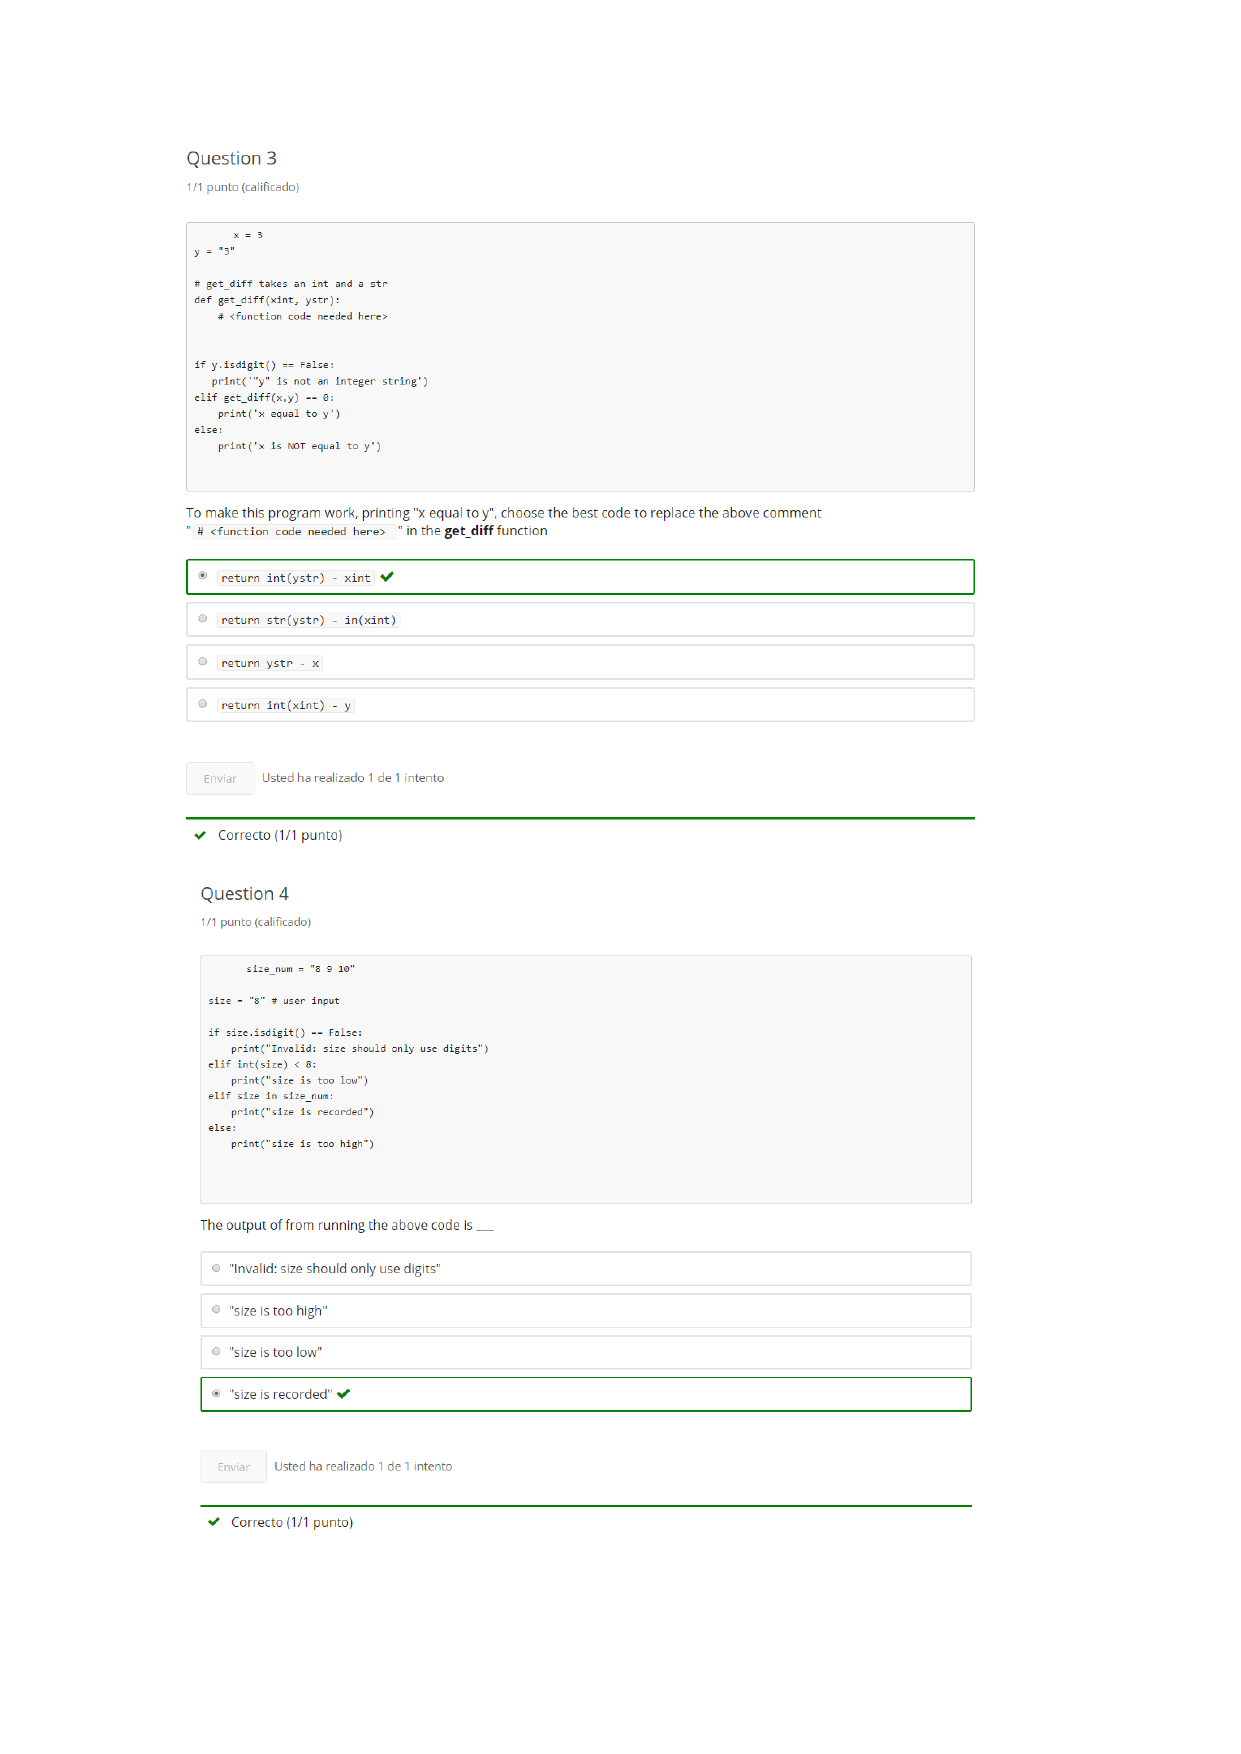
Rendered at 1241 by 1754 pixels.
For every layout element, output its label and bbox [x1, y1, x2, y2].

picture [177, 147, 991, 854]
picture [177, 878, 994, 1540]
